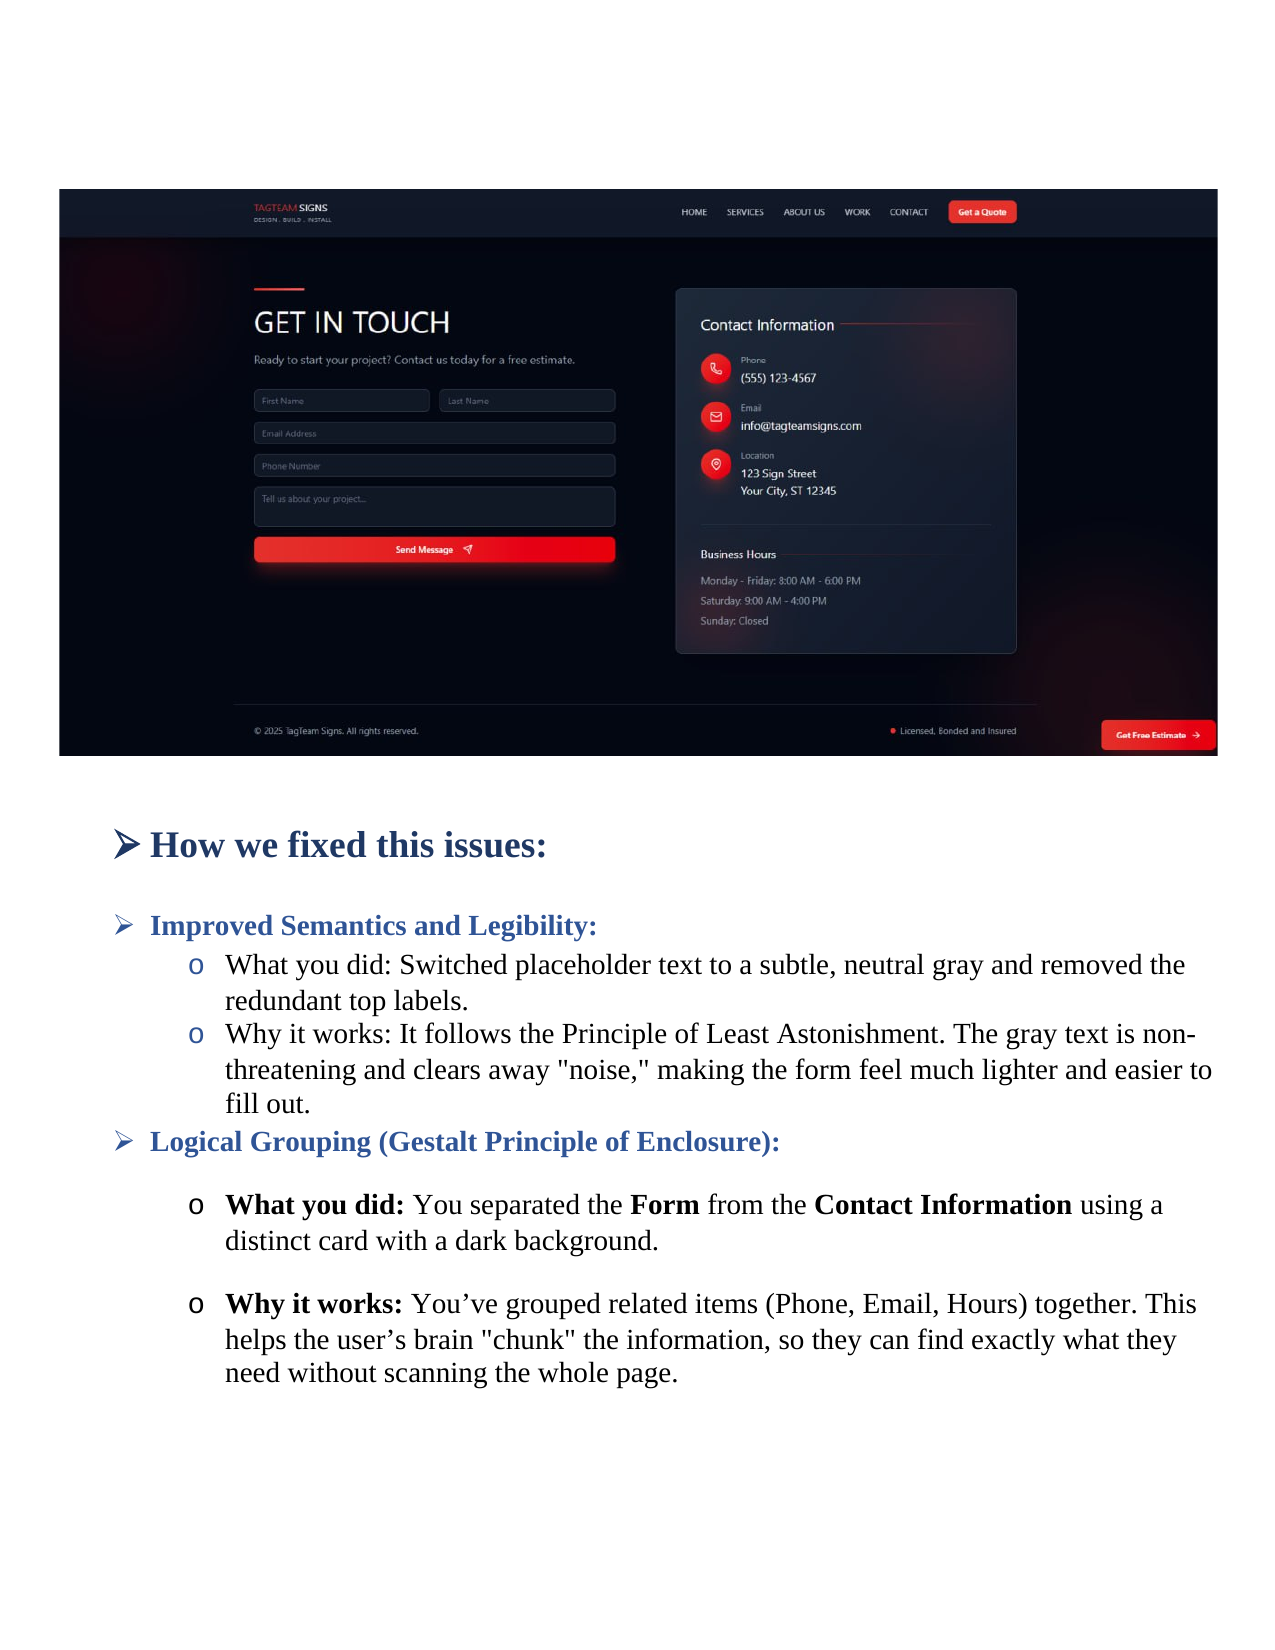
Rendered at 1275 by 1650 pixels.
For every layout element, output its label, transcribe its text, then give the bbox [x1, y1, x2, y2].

list What you did: Switched placeholder text to a subtle, neutral gray and removed the redundant top labels. [187, 947, 1238, 1016]
picture [58, 189, 1217, 756]
list Why it works: It follows the Principle of Least Astonishment. The gray text is non-threatening and clears away "noise," making the form feel much lighter and easier to fill out. [187, 1016, 1238, 1119]
list What you did: You separated the Form from the Contact Information using a distinct card with a dark background. [187, 1187, 1238, 1257]
list How we fixed this issues: [112, 822, 1238, 866]
list Improved Semantics and Legibility: [112, 908, 1238, 942]
list Logical Grouping (Gestalt Principle of Enclosure): [112, 1124, 1238, 1158]
list Why it works: You’ve grouped related items (Phone, Email, Hours) together. This helps the user’s brain "chunk" the information, so they can find exactly what they need without scanning the whole page. [187, 1286, 1238, 1389]
